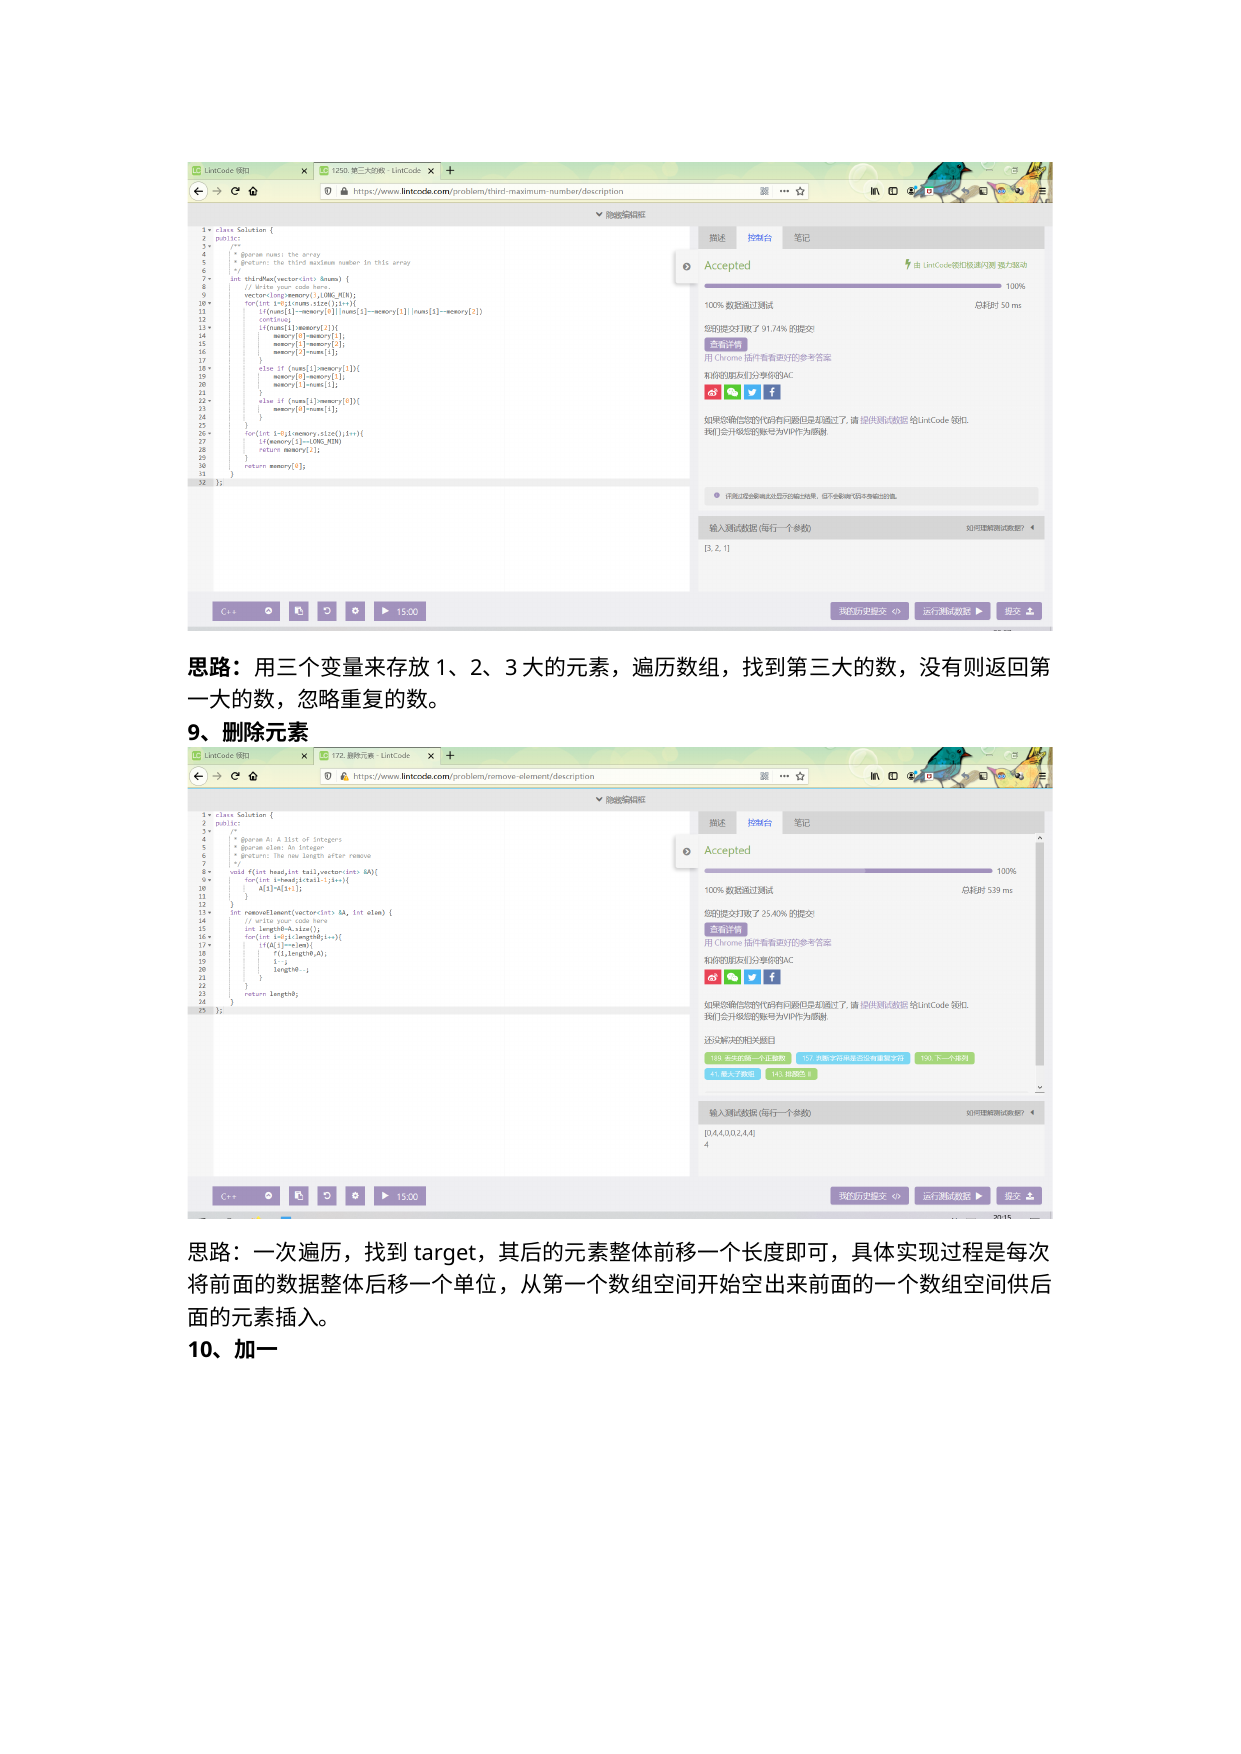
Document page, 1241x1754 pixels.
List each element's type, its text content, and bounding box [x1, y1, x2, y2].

text 10、加一 [187, 1332, 1053, 1364]
text 思路：用三个变量来存放1、2、3大的元素，遍历数组，找到第三大的数，没有则返回第一大的数，忽略重复的数。 [187, 649, 1053, 714]
text 思路：一次遍历，找到target，其后的元素整体前移一个长度即可，具体实现过程是每次将前面的数据整体后移一个单位，从第一个数组空间开始空出来前面的一个数组空间供后面的元素插入。 [187, 1234, 1053, 1332]
text 9、删除元素 [187, 714, 1053, 747]
picture [187, 162, 1053, 631]
picture [187, 747, 1053, 1219]
